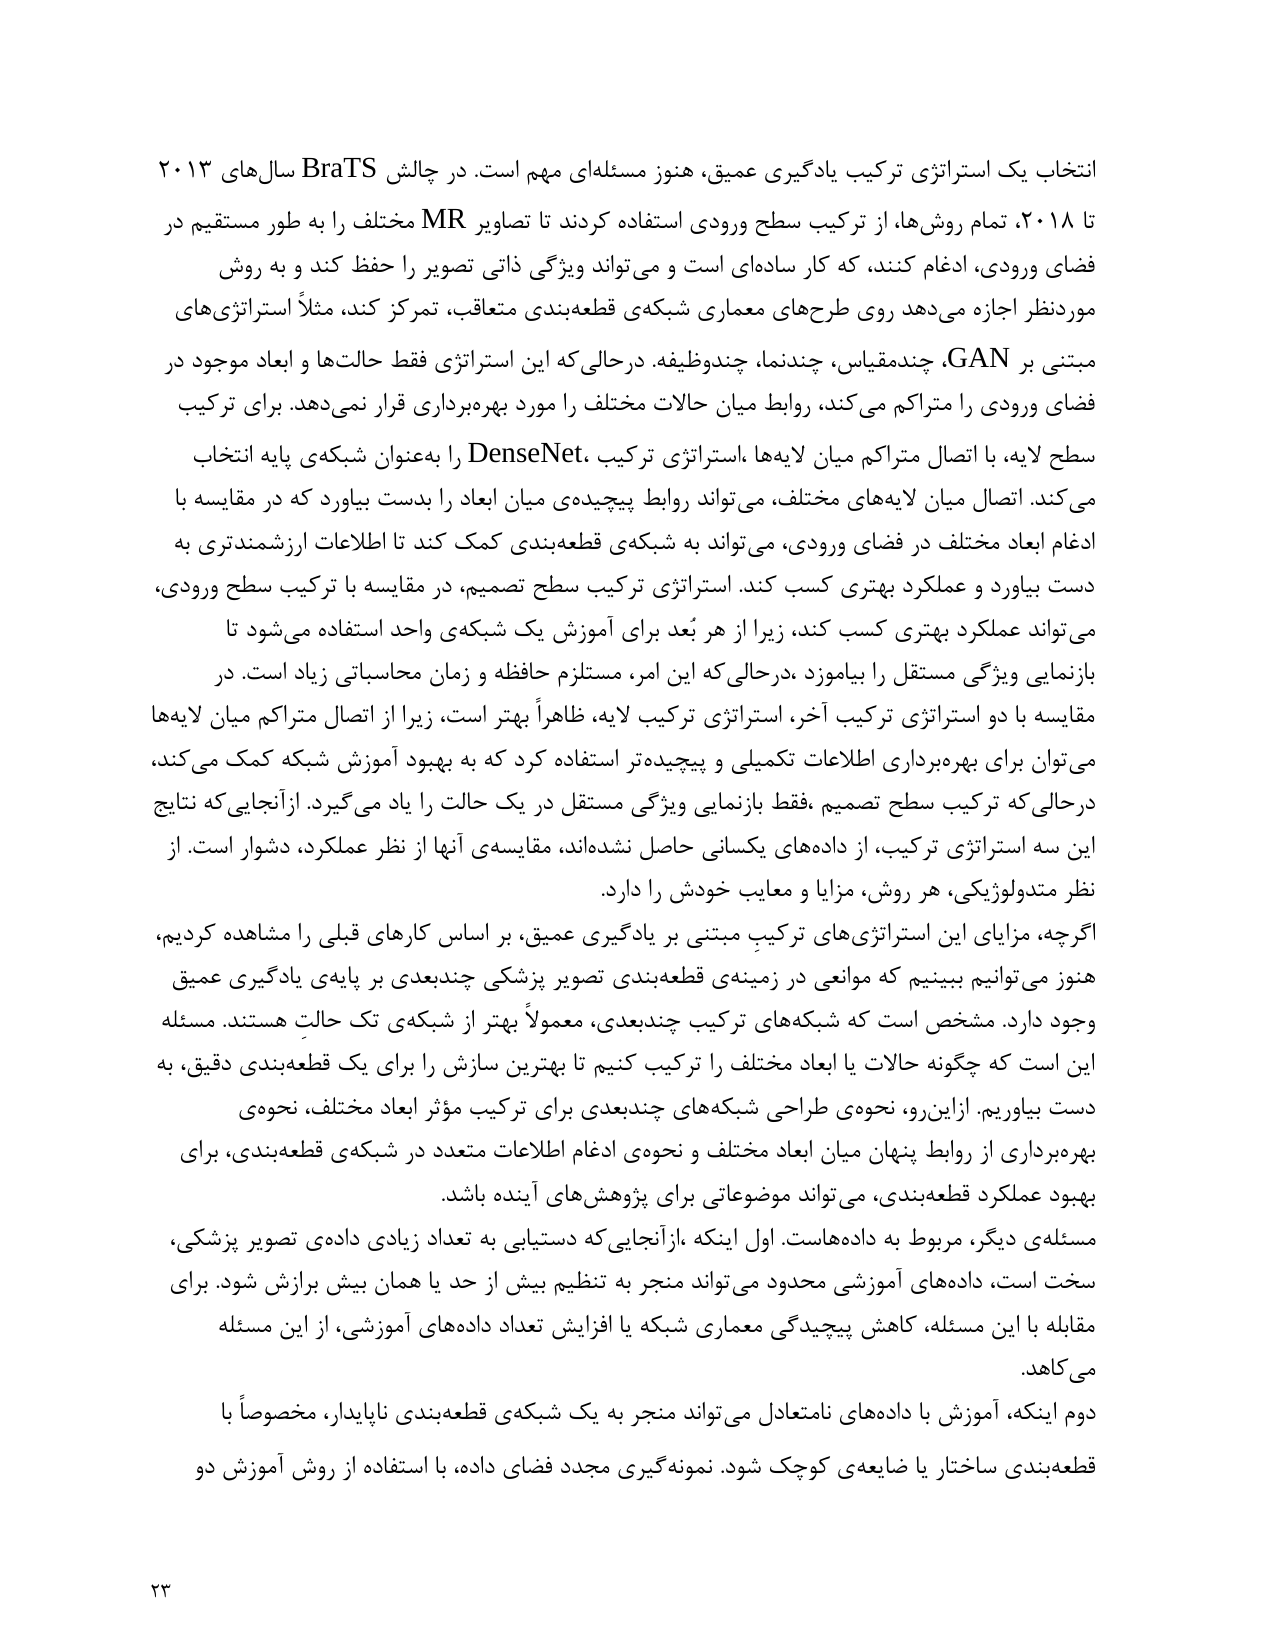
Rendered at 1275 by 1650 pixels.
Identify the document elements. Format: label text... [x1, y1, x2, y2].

text مسئله‌ی دیگر، مربوط به داده‌هاست. اول اینکه ،ازآنجایی‌که دستیابی به تعداد زیادی داده‌ی تصویر پزشکی، سخت است، داده‌های آموزشی محدود می‌تواند منجر به تنظیم بیش از حد یا همان بیش برازش شود. برای مقابله با این مسئله، کاهش پیچیدگی معماری شبکه یا افزایش تعداد داده‌های آموزشی، از این مسئله می‌کاهد. [149, 1226, 1096, 1385]
text انتخاب یک استراتژی ترکیب یادگیری عمیق، هنوز مسئله‌ای مهم است. در چالش BraTS سال‌های 2013 تا 2018، تمام روش‌ها، از ترکیب سطح ورودی استفاده کردند تا تصاویر MR مختلف را به طور مستقیم در فضای ورودی، ادغام کنند، که کار ساده‌ای است و می‌تواند ویژگی ذاتی تصویر را حفظ کند و به روش موردنظر اجازه می‌دهد روی طرح‌های معماری شبکه‌ی قطعه‌بندی متعاقب، تمرکز کند، مثلاً استراتژی‌های مبتنی بر GAN، چندمقیاس، چندنما، چندوظیفه. درحالی‌که این استراتژی فقط حالت‌ها و ابعاد موجود در فضای ورودی را متراکم می‌کند، روابط میان حالات مختلف را مورد بهره‌برداری قرار نمی‌دهد. برای ترکیب سطح لایه، با اتصال متراکم میان لایه‌ها ،استراتژی ترکیب ،DenseNet را به‌عنوان شبکه‌ی پایه انتخاب می‌کند. اتصال میان لایه‌های مختلف، می‌تواند روابط پیچیده‌ی میان ابعاد را بدست بیاورد که در مقایسه با ادغام ابعاد مختلف در فضای ورودی، می‌تواند به شبکه‌ی قطعه‌بندی کمک کند تا اطلاعات ارزشمندتری به دست بیاورد و عملکرد بهتری کسب کند. استراتژی ترکیب سطح تصمیم، در مقایسه با ترکیب سطح ورودی، می‌تواند عملکرد بهتری کسب کند، زیرا از هر بُعد برای آموزش یک شبکه‌ی واحد استفاده می‌شود تا بازنمایی ویژگی مستقل را بیاموزد ،درحالی‌که این امر، مستلزم حافظه و زمان محاسباتی زیاد است. در مقایسه با دو استراتژی ترکیب آخر، استراتژی ترکیب لایه، ظاهراً بهتر است، زیرا از اتصال متراکم میان لایه‌ها می‌توان برای بهره‌برداری اطلاعات تکمیلی و پیچیده‌تر استفاده کرد که به بهبود آموزش شبکه کمک می‌کند، درحالی‌که ترکیب سطح تصمیم ،فقط بازنمایی ویژگی مستقل در یک حالت را یاد می‌گیرد. ازآنجایی‌که نتایج این سه استراتژی ترکیب، از داده‌های یکسانی حاصل نشده‌اند، مقایسه‌ی آنها از نظر عملکرد، دشوار است. از نظر متدولوژیکی، هر روش، مزایا و معایب خودش را دارد. [149, 150, 1095, 907]
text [149, 1400, 1096, 1483]
text اگرچه، مزایای این استراتژی‌های ترکیبِ مبتنی بر یادگیری عمیق، بر اساس کارهای قبلی را مشاهده کردیم، هنوز می‌توانیم ببینیم که موانعی در زمینه‌ی قطعه‌بندی تصویر پزشکی چندبعدی بر پایه‌ی یادگیری عمیق وجود دارد. مشخص است که شبکه‌های ترکیب چندبعدی، معمولاً بهتر از شبکه‌ی تک حالتِ هستند. مسئله این است که چگونه حالات یا ابعاد مختلف را ترکیب کنیم تا بهترین سازش را برای یک قطعه‌بندی دقیق، به دست بیاوریم. ازاین‌رو، نحوه‌ی طراحی شبکه‌های چندبعدی برای ترکیب مؤثر ابعاد مختلف، نحوه‌ی بهره‌برداری از روابط پنهان میان ابعاد مختلف و نحوه‌ی ادغام اطلاعات متعدد در شبکه‌ی قطعه‌بندی، برای بهبود عملکرد قطعه‌بندی، می‌تواند موضوعاتی برای پژوهش‌های آینده باشد. [149, 921, 1096, 1211]
